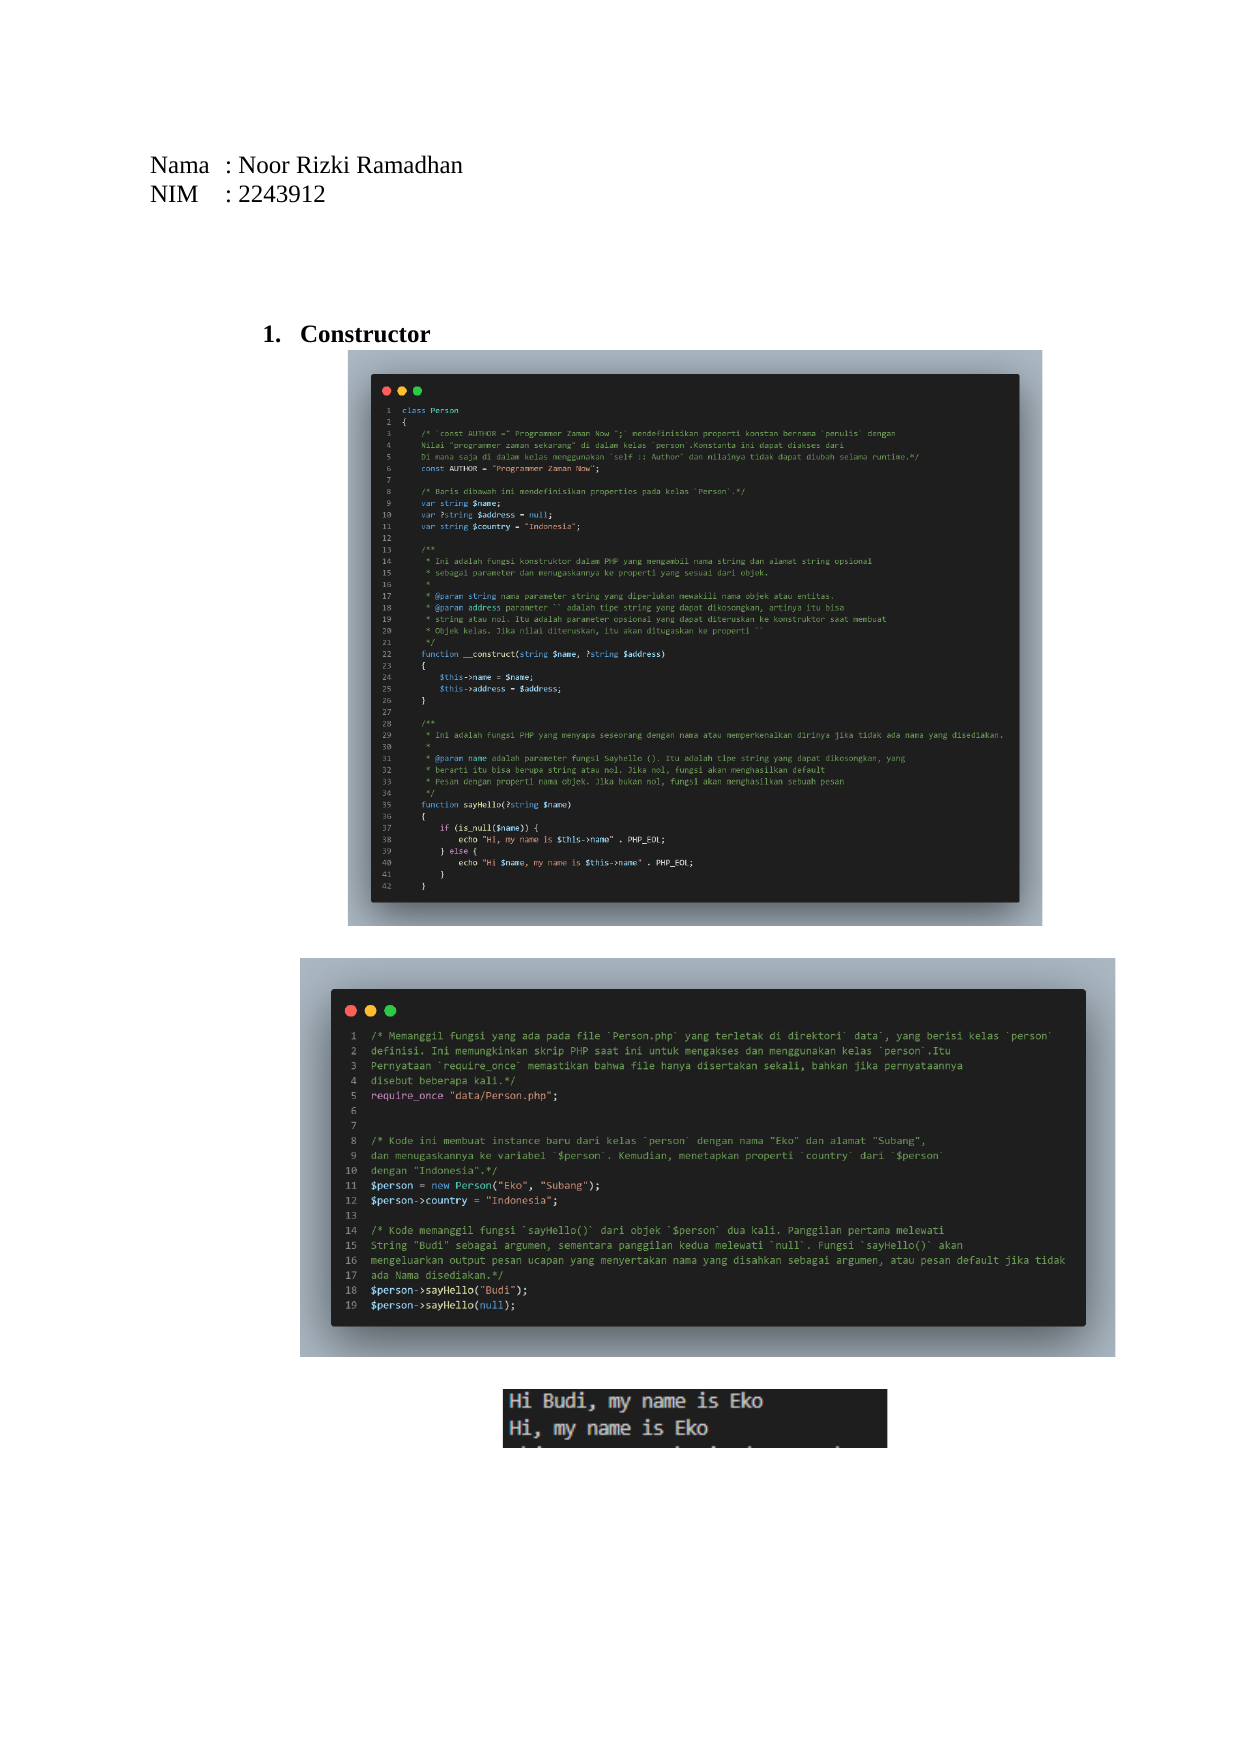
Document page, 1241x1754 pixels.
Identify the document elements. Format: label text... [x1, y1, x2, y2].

list Constructor [262, 319, 1090, 348]
picture [502, 1389, 888, 1448]
picture [300, 958, 1116, 1357]
text NIM : 2243912 [150, 179, 1090, 207]
picture [347, 350, 1043, 926]
text Nama : Noor Rizki Ramadhan [150, 150, 1090, 179]
